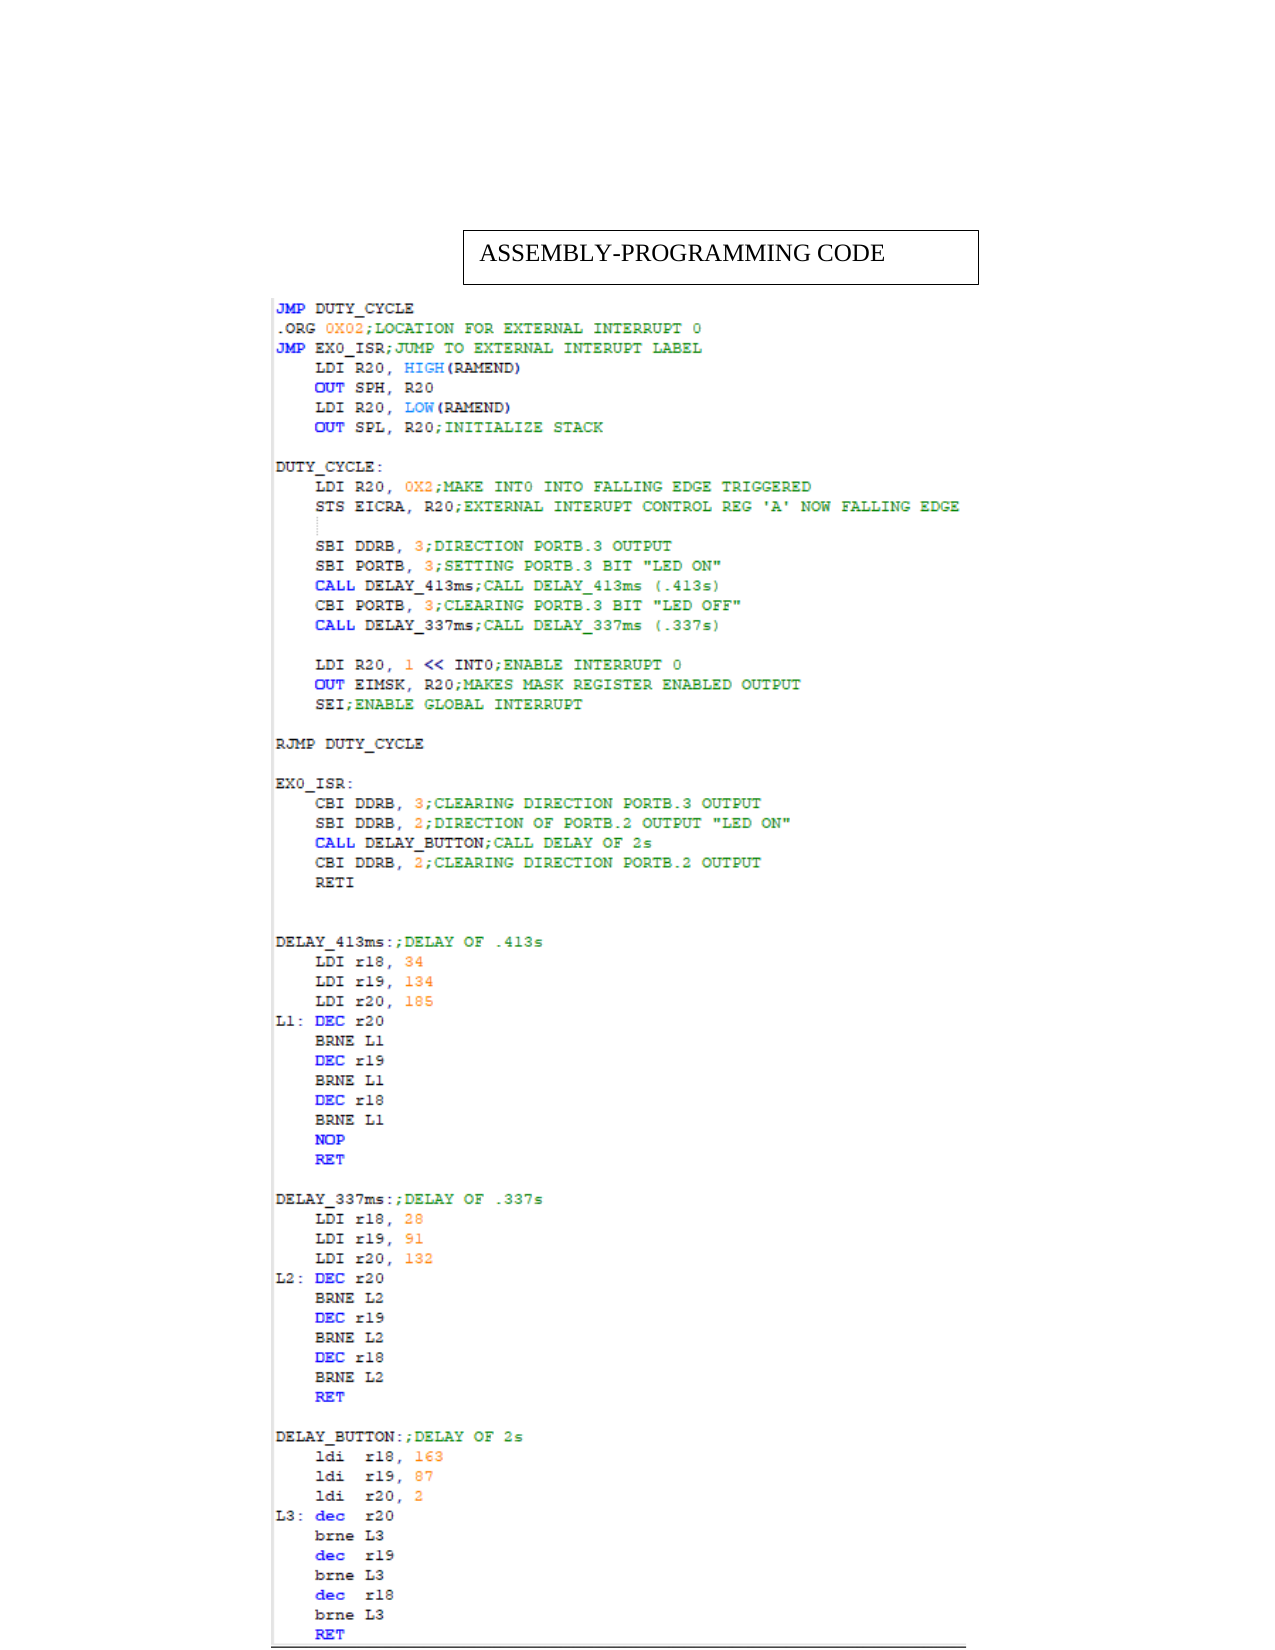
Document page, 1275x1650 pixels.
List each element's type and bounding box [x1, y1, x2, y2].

picture [271, 298, 967, 1648]
